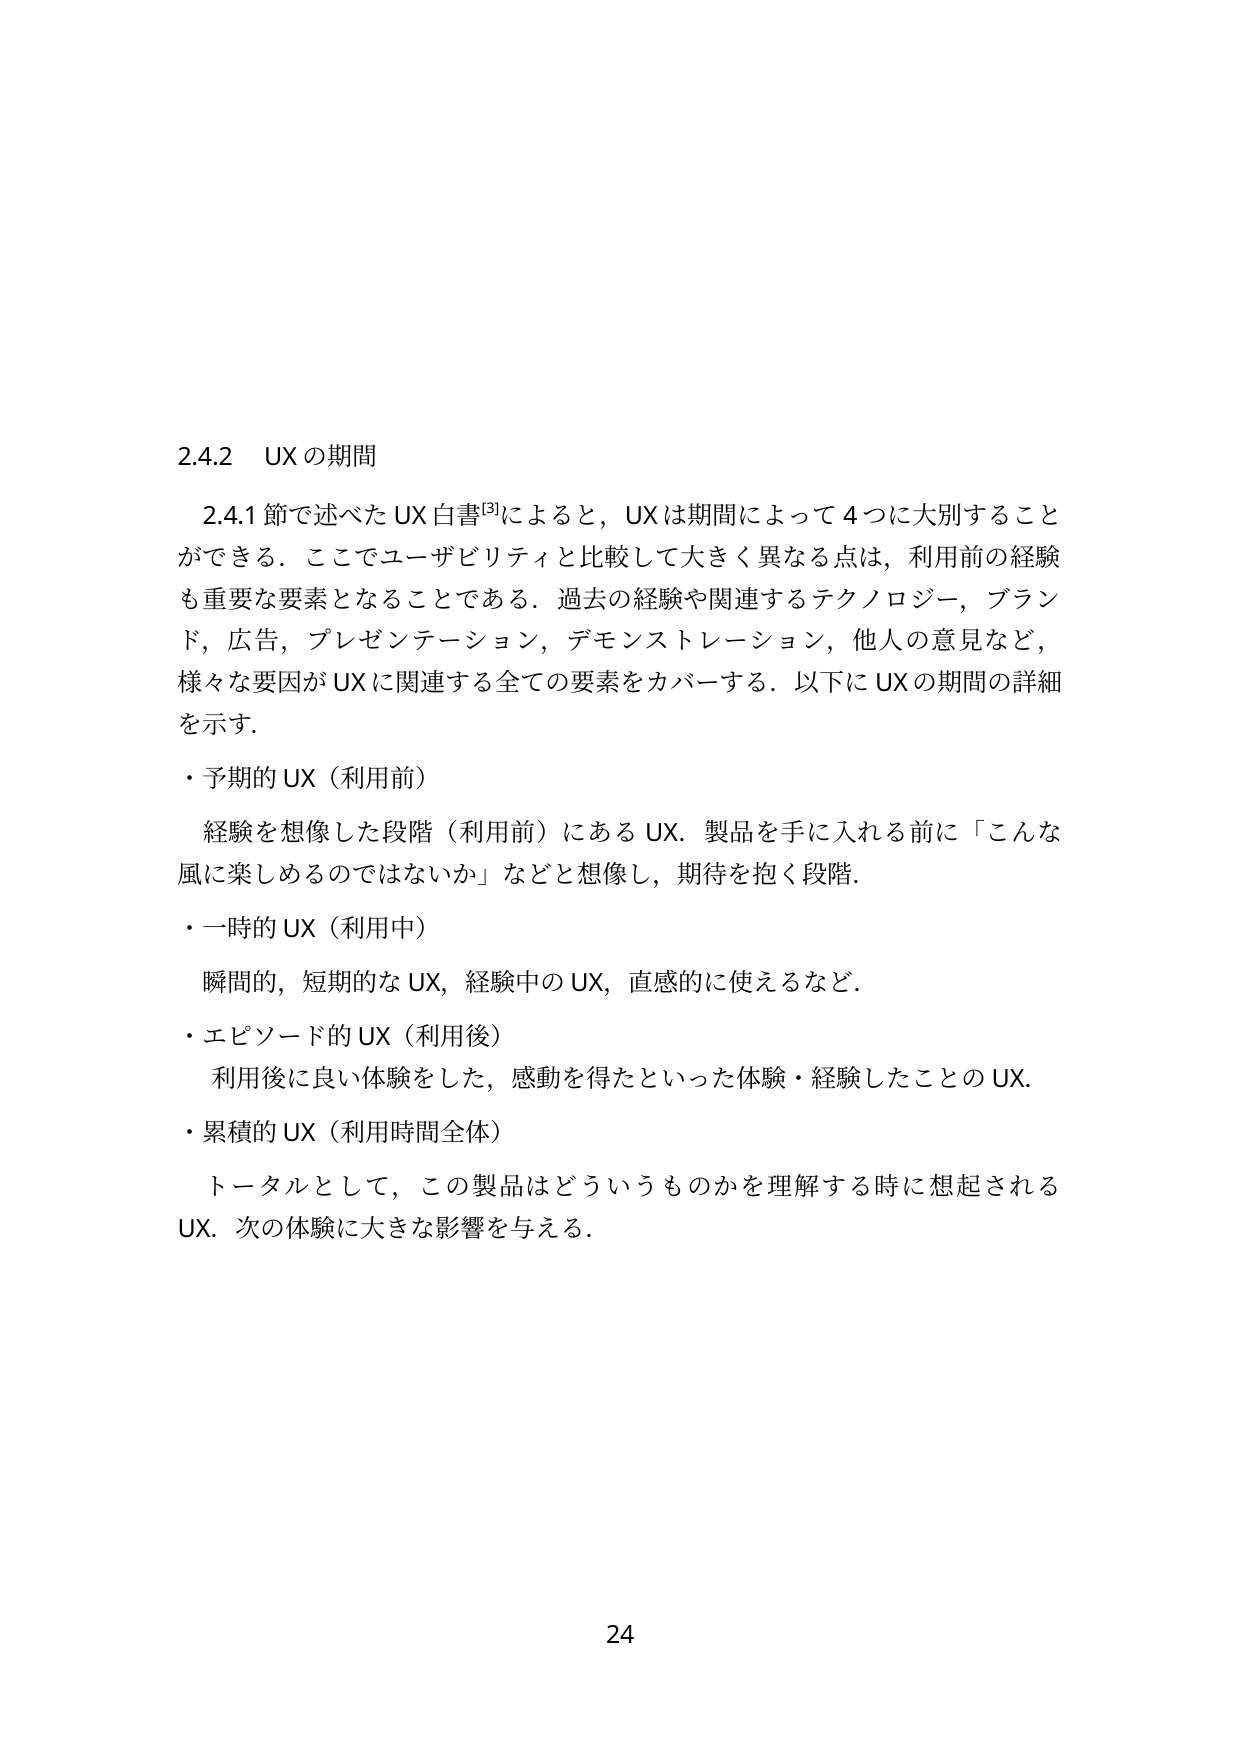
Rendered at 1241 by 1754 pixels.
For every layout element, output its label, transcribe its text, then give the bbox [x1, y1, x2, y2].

list ・累積的UX（利用時間全体） [177, 1110, 1063, 1151]
list 経験を想像した段階（利用前）にあるUX．製品を手に入れる前に「こんな風に楽しめるのではないか」などと想像し，期待を抱く段階． [177, 810, 1063, 893]
list ・一時的UX（利用中） [177, 906, 1063, 947]
list ・エピソード的UX（利用後） 利用後に良い体験をした，感動を得たといった体験・経験したことのUX． [177, 1014, 1063, 1097]
list ・予期的UX（利用前） [177, 756, 1063, 797]
list トータルとして，この製品はどういうものかを理解する時に想起されるUX．次の体験に大きな影響を与える． [177, 1164, 1063, 1247]
text 2.4.2 UXの期間 [177, 433, 1063, 475]
list 瞬間的，短期的なUX，経験中のUX，直感的に使えるなど． [177, 960, 1063, 1001]
text 2.4.1節で述べたUX白書[3]によると，UXは期間によって4つに大別することができる．ここでユーザビリティと比較して大きく異なる点は，利用前の経験も重要な要素となることである．過去の経験や関連するテクノロジー，ブランド，広告，プレゼンテーション，デモンストレーション，他人の意見など，様々な要因がUXに関連する全ての要素をカバーする．以下にUXの期間の詳細を示す． [177, 493, 1063, 743]
